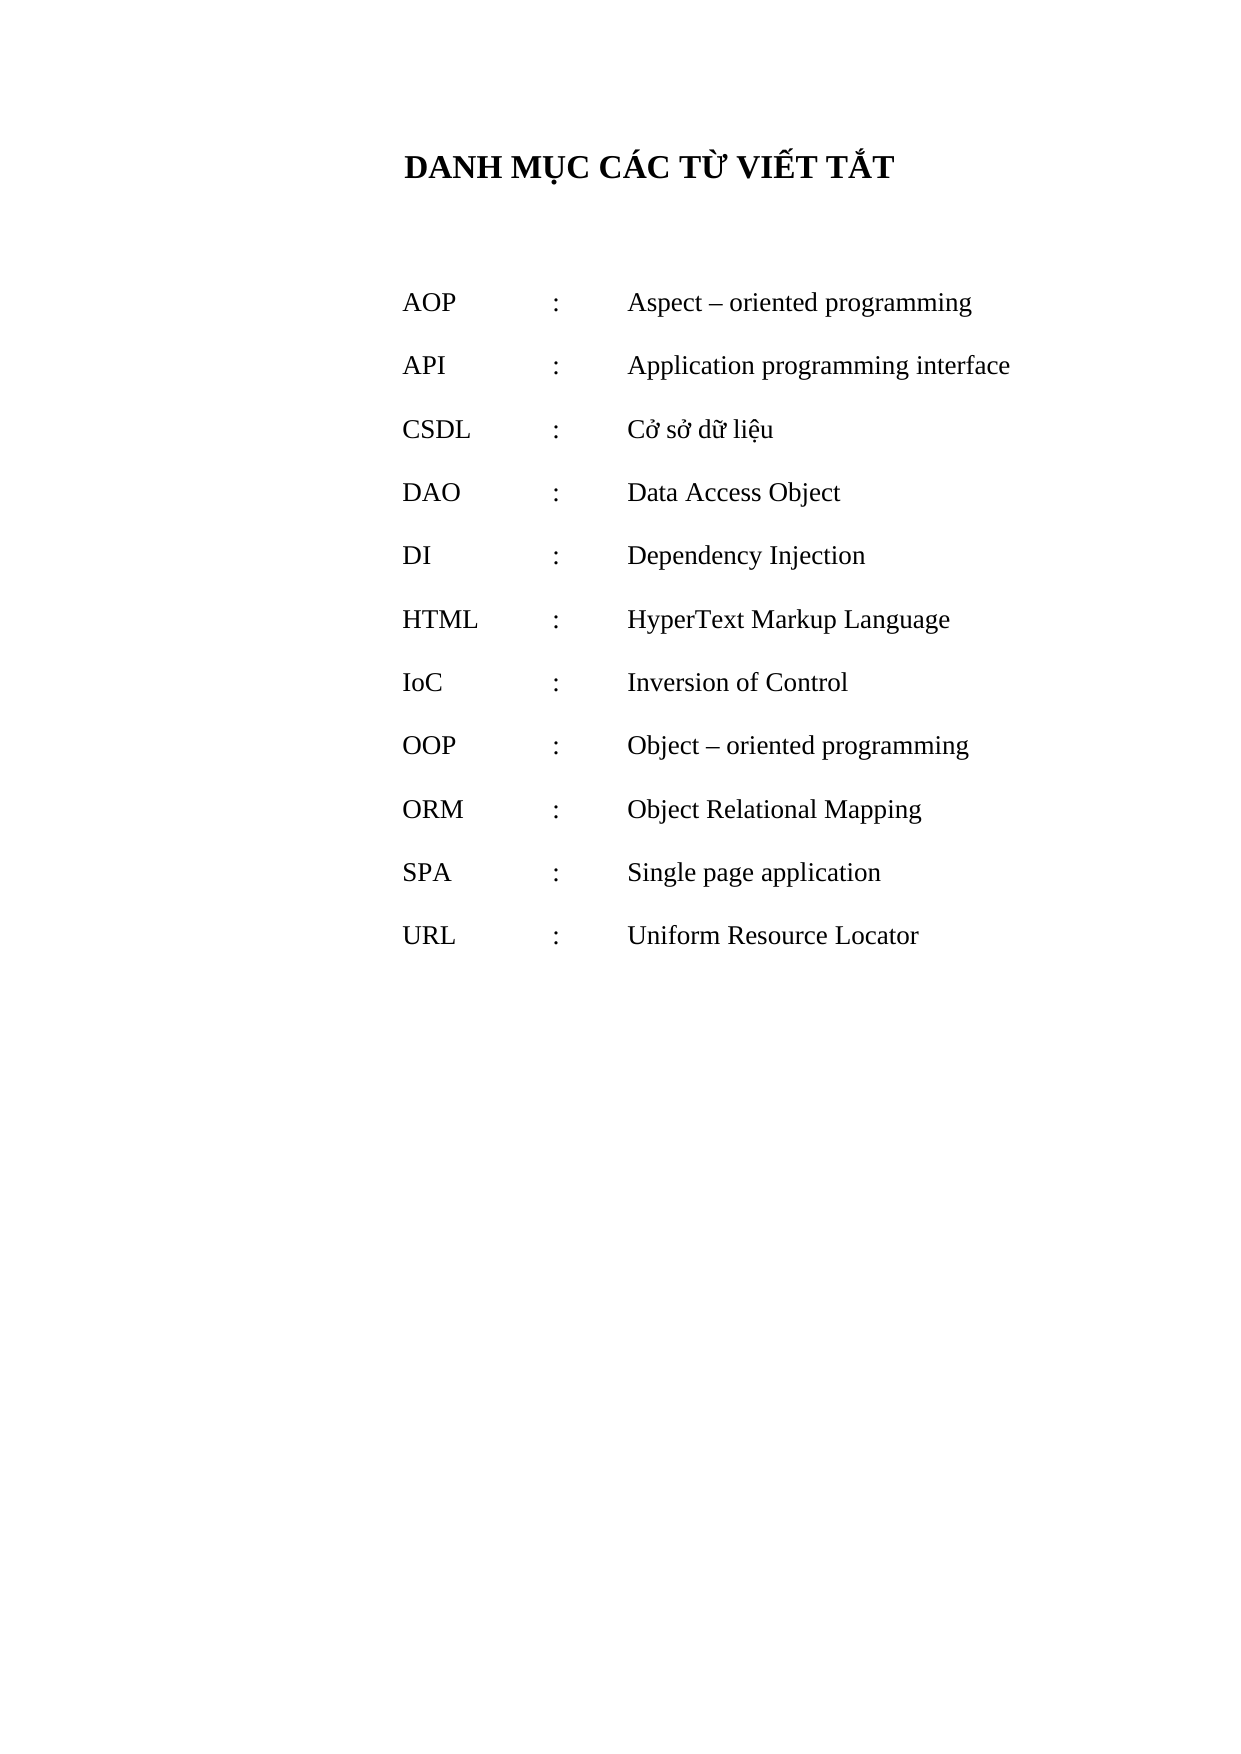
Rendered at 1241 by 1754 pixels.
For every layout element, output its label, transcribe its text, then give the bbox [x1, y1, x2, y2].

text OOP : Object – oriented programming [402, 729, 1122, 761]
text DANH MỤC CÁC TỪ VIẾT TẮT [177, 147, 1122, 185]
text CSDL : Cở sở dữ liệu [402, 413, 1122, 444]
text HTML : HyperText Markup Language [402, 603, 1122, 634]
text ORM : Object Relational Mapping [402, 793, 1122, 824]
text SPA : Single page application [402, 856, 1122, 887]
text URL : Uniform Resource Locator [402, 919, 1122, 951]
text IoC : Inversion of Control [402, 666, 1122, 697]
text DAO : Data Access Object [402, 476, 1122, 507]
text DI : Dependency Injection [402, 539, 1122, 571]
text AOP : Aspect – oriented programming [402, 286, 1122, 317]
text API : Application programming interface [402, 349, 1122, 381]
